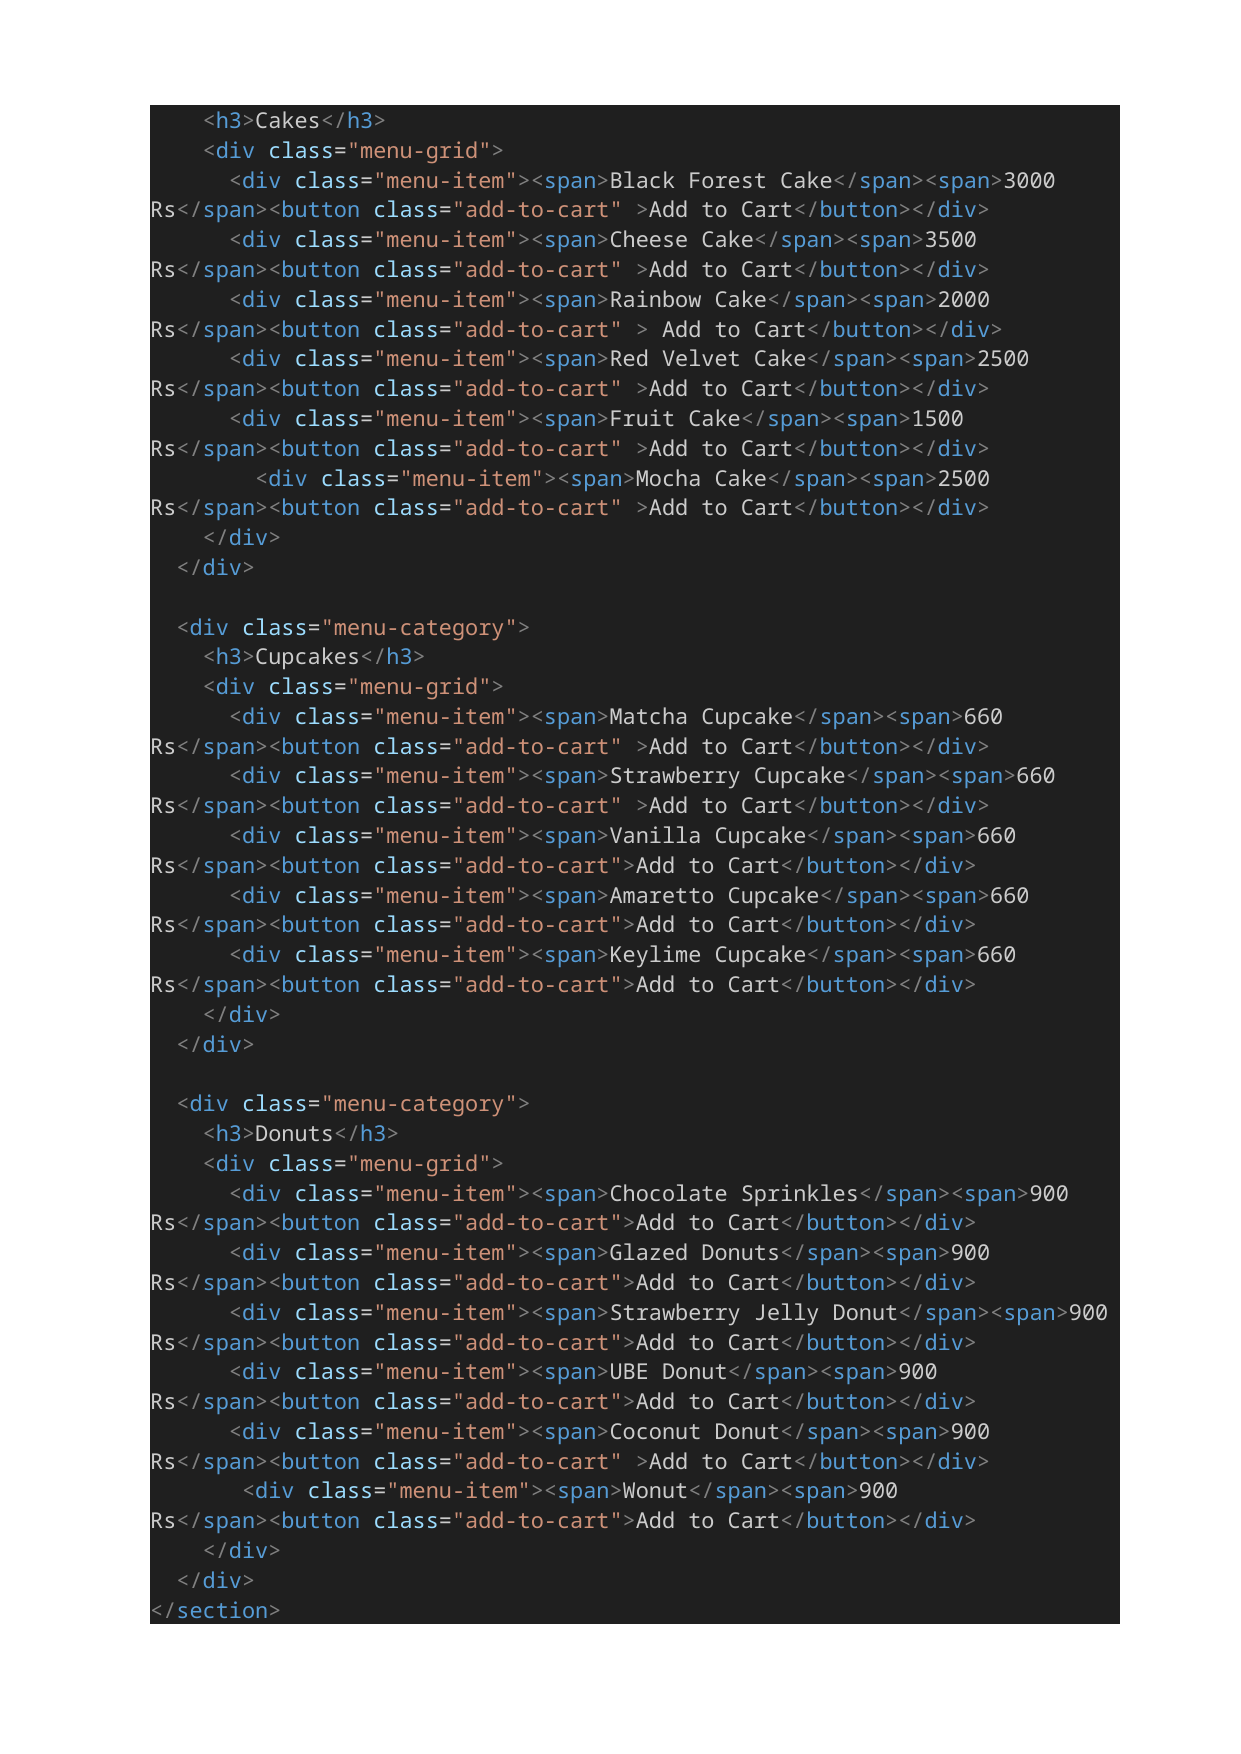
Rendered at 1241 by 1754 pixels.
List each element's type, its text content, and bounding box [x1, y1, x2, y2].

text <div class="menu-item"><span>Keylime Cupcake</span><span>660 Rs</span><button class="add-to-cart">Add to Cart</button></div> [150, 1058, 1120, 1118]
text </div> [150, 641, 1120, 671]
text <div class="menu-item"><span>Coconut Donut</span><span>900 Rs</span><button class="add-to-cart" >Add to Cart</button></div> [150, 1535, 1120, 1594]
text <div class="menu-item"><span>Amaretto Cupcake</span><span>660 Rs</span><button class="add-to-cart">Add to Cart</button></div> [150, 999, 1120, 1058]
text <div class="menu-grid"> [150, 254, 1120, 284]
text </div> [150, 671, 1120, 701]
text <div class="menu-category"> [150, 194, 1120, 224]
text <div class="menu-item"><span>Rainbow Cake</span><span>2000 Rs</span><button class="add-to-cart" > Add to Cart</button></div> [150, 403, 1120, 462]
text </div> [150, 1118, 1120, 1148]
text <div class="menu-item"><span>Strawberry Jelly Donut</span><span>900 Rs</span><button class="add-to-cart">Add to Cart</button></div> [150, 1416, 1120, 1475]
text <div class="menu-item"><span>Glazed Donuts</span><span>900 Rs</span><button class="add-to-cart">Add to Cart</button></div> [150, 1356, 1120, 1416]
text <div class="menu-item"><span>Red Velvet Cake</span><span>2500 Rs</span><button class="add-to-cart" >Add to Cart</button></div> [150, 462, 1120, 522]
text <h2>Menu</h2> [150, 105, 1120, 135]
text <div class="menu-item"><span>UBE Donut</span><span>900 Rs</span><button class="add-to-cart">Add to Cart</button></div> [150, 1475, 1120, 1535]
text <div class="menu-grid"> [150, 1267, 1120, 1297]
text <div class="menu-grid"> [150, 790, 1120, 820]
text <div class="menu-category"> [150, 1207, 1120, 1237]
text <div class="menu-item"><span>Vanilla Cupcake</span><span>660 Rs</span><button class="add-to-cart">Add to Cart</button></div> [150, 939, 1120, 999]
text <div class="menu-category"> [150, 731, 1120, 760]
text <div class="menu-item"><span>Mocha Cake</span><span>2500 Rs</span><button class="add-to-cart" >Add to Cart</button></div> [150, 582, 1120, 641]
text <div class="menu-item"><span>Chocolate Sprinkles</span><span>900 Rs</span><button class="add-to-cart">Add to Cart</button></div> [150, 1297, 1120, 1356]
text <h3>Cupcakes</h3> [150, 760, 1120, 790]
text <h3>Donuts</h3> [150, 1237, 1120, 1267]
text <div class="menu-item"><span>Black Forest Cake</span><span>3000 Rs</span><button class="add-to-cart" >Add to Cart</button></div> [150, 284, 1120, 343]
text <div class="menu-item"><span>Strawberry Cupcake</span><span>660 Rs</span><button class="add-to-cart" >Add to Cart</button></div> [150, 879, 1120, 939]
text <h3>Cakes</h3> [150, 224, 1120, 254]
text <div class="menu-item"><span>Matcha Cupcake</span><span>660 Rs</span><button class="add-to-cart" >Add to Cart</button></div> [150, 820, 1120, 879]
text <div class="menu-item"><span>Fruit Cake</span><span>1500 Rs</span><button class="add-to-cart" >Add to Cart</button></div> [150, 522, 1120, 582]
text </div> [150, 1148, 1120, 1177]
text <p>Check out our delightful dessert options, cakes, and donuts.</p> [150, 135, 1120, 164]
text <div class="menu-item"><span>Cheese Cake</span><span>3500 Rs</span><button class="add-to-cart" >Add to Cart</button></div> [150, 343, 1120, 403]
